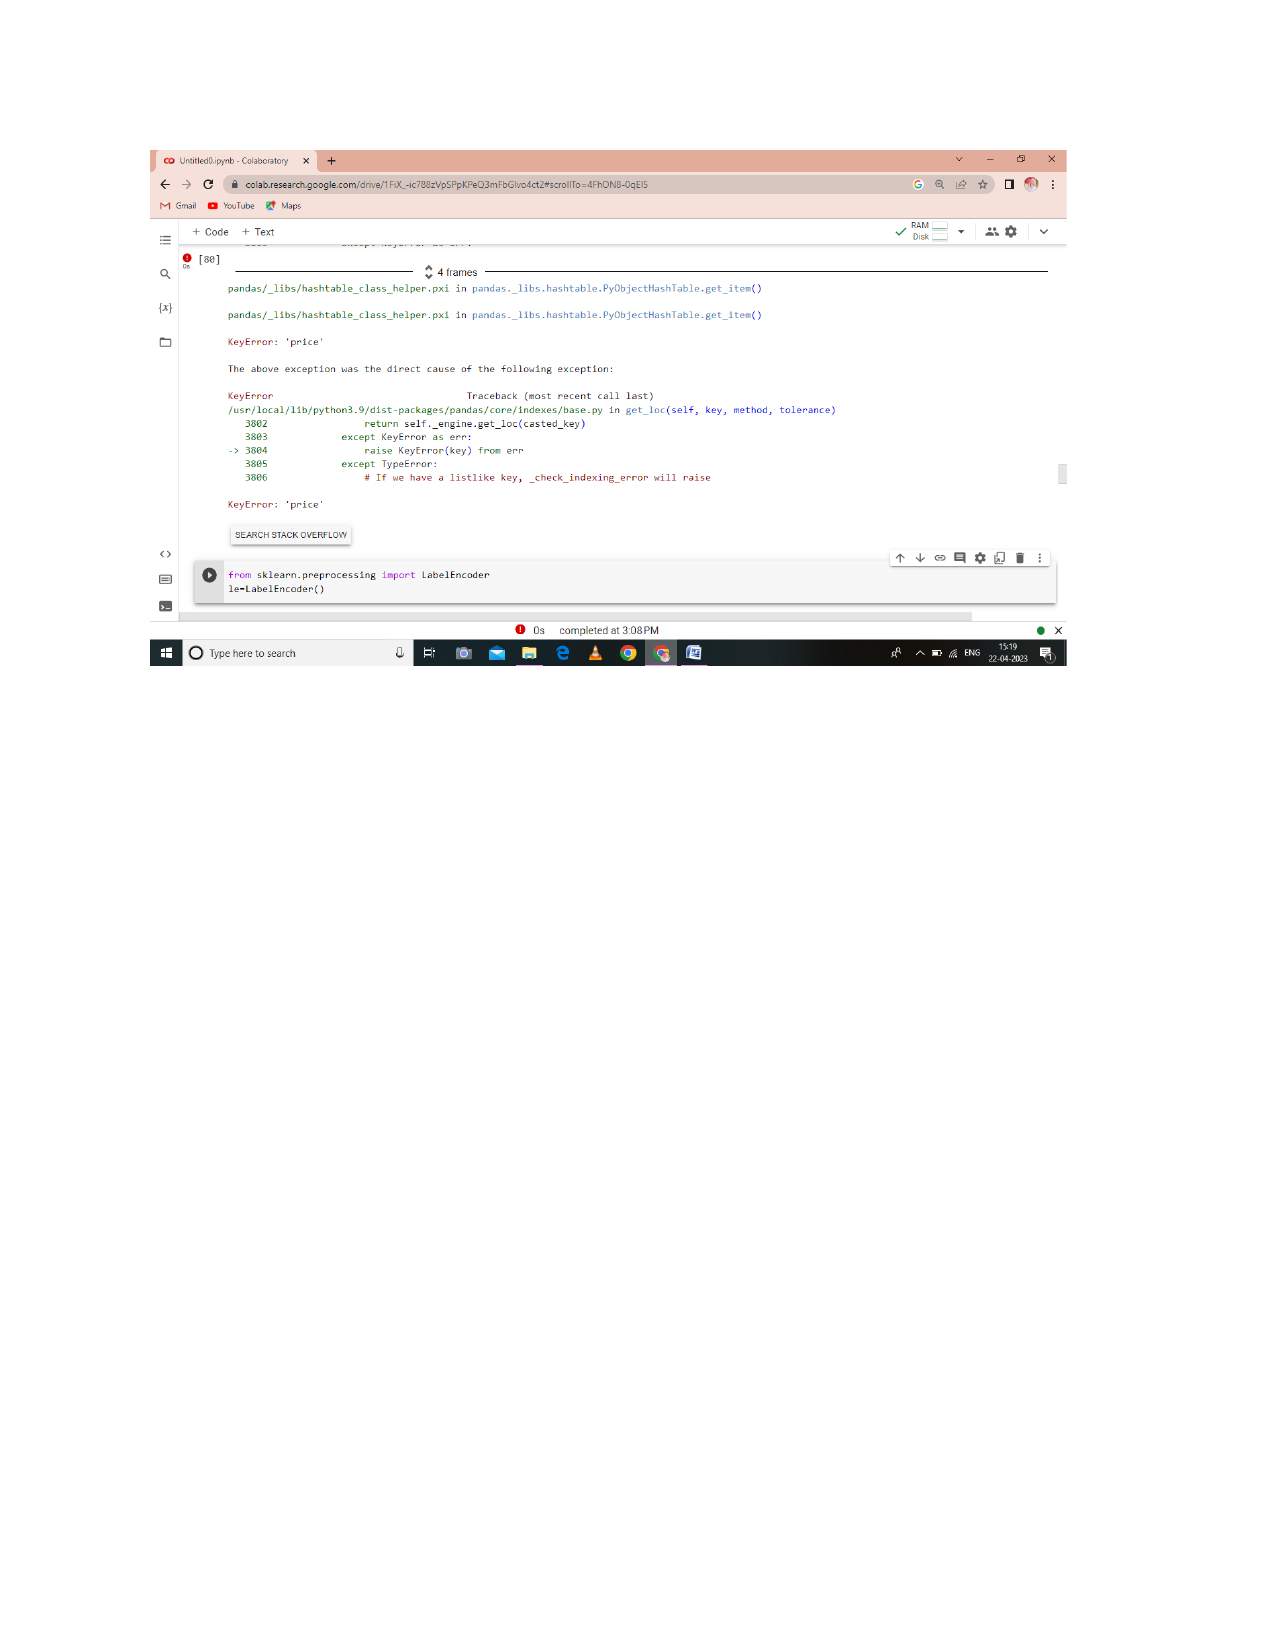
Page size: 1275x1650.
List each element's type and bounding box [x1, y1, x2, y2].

picture [150, 150, 1067, 666]
